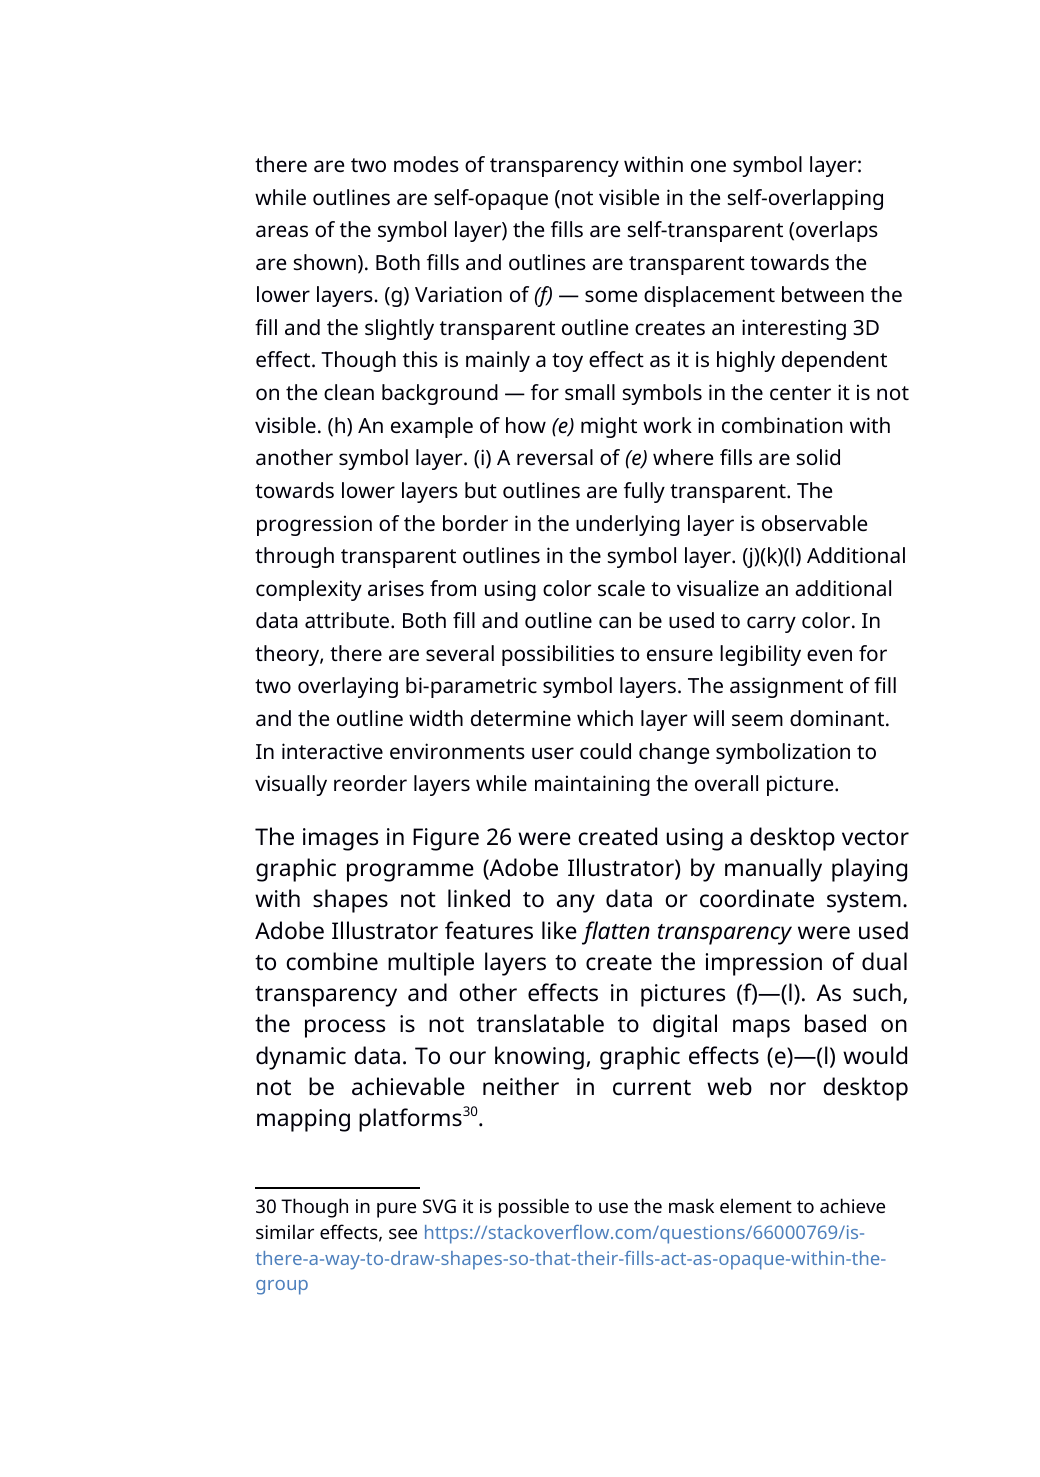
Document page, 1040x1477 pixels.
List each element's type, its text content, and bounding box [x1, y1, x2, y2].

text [255, 150, 910, 798]
text The images in Figure 26 were created using a desktop vector graphic programme (Adobe Illustrator) by manually playing with shapes not linked to any data or coordinate system. Adobe Illustrator features like flatten transparency were used to combine multiple layers to create the impression of dual transparency and other effects in pictures (f)—(l). As such, the process is not translatable to digital maps based on dynamic data. To our knowing, graphic effects (e)—(l) would not be achievable neither in current web nor desktop mapping platforms. [255, 821, 910, 1133]
